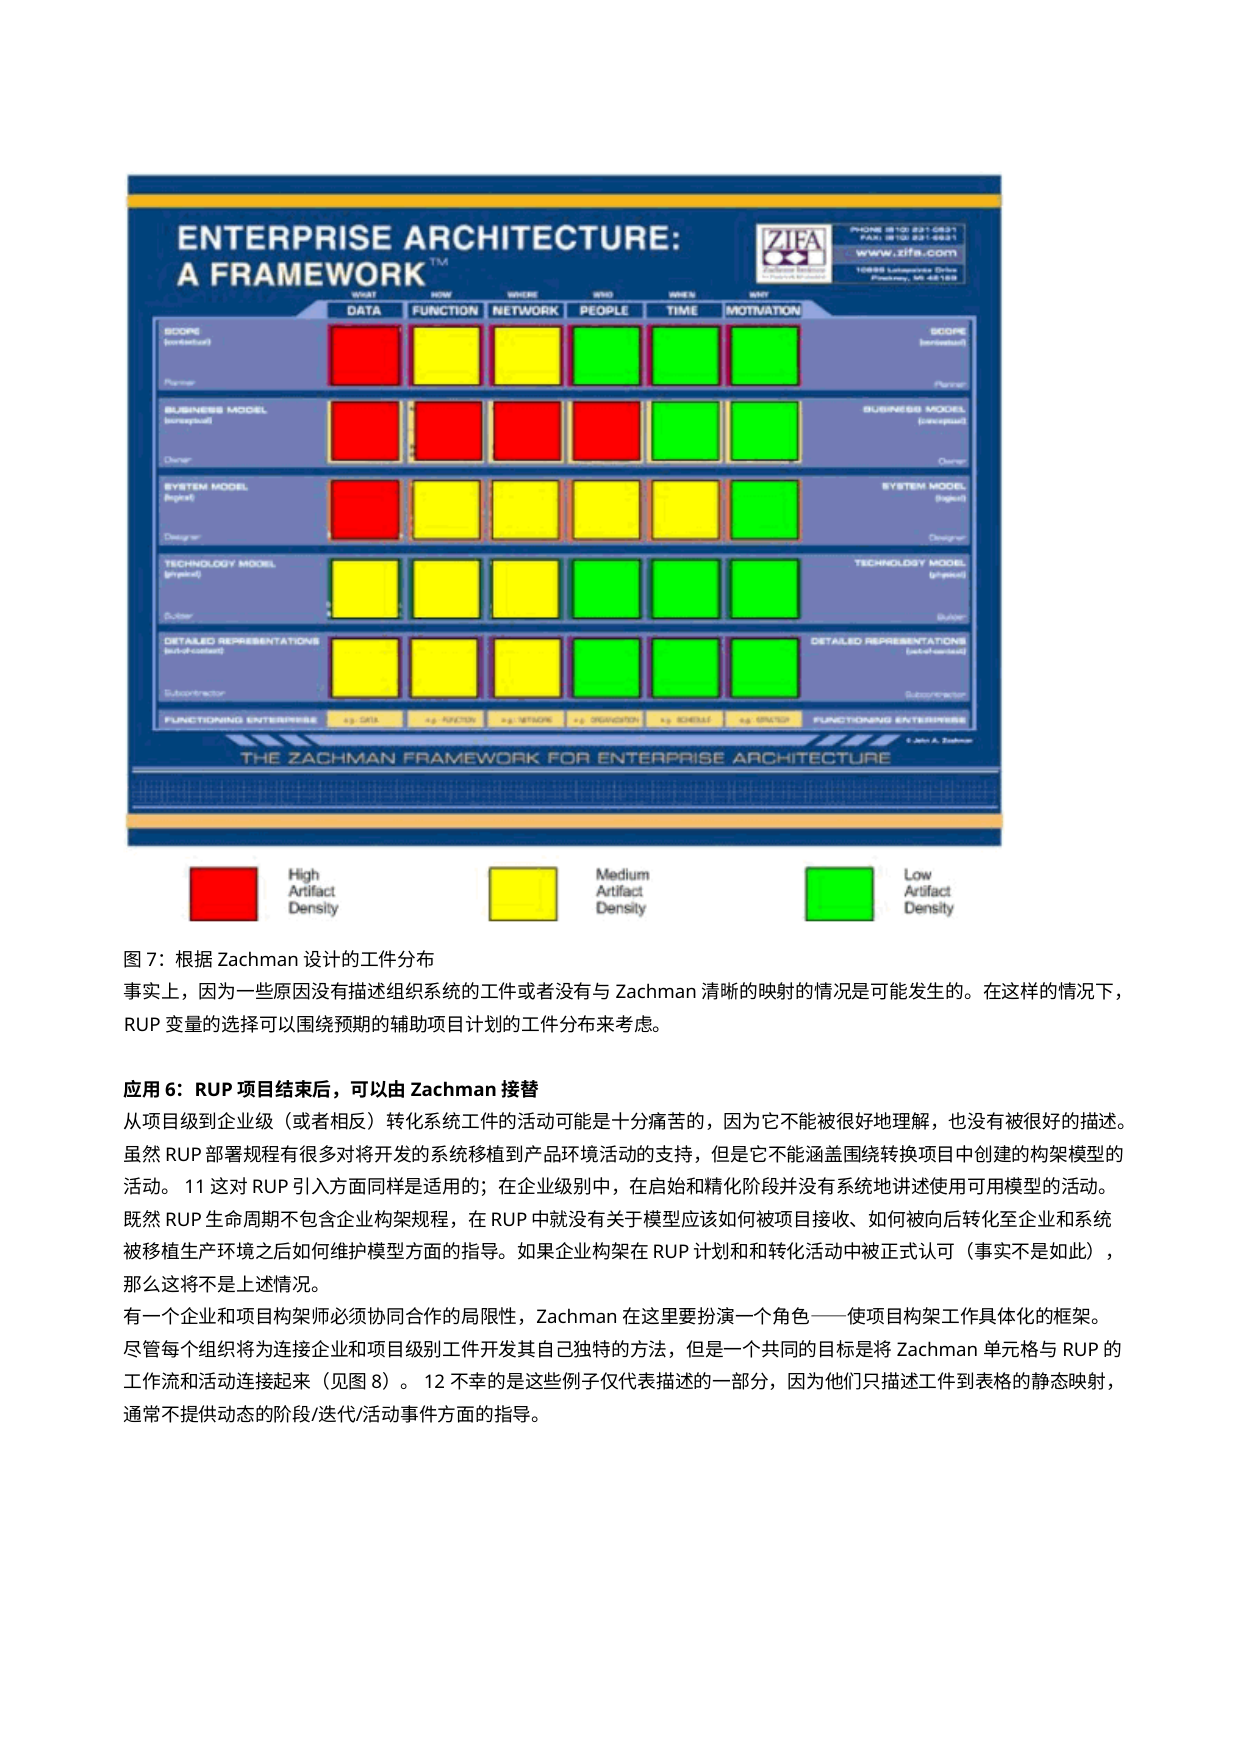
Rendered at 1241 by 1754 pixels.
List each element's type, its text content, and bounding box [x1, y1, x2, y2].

text 图7：根据 Zachman 设计的工件分布 [124, 942, 1128, 974]
text 从项目级到企业级（或者相反）转化系统工件的活动可能是十分痛苦的，因为它不能被很好地理解，也没有被很好的描述。虽然RUP部署规程有很多对将开发的系统移植到产品环境活动的支持，但是它不能涵盖围绕转换项目中创建的构架模型的活动。 11 这对RUP引入方面同样是适用的；在企业级别中，在启始和精化阶段并没有系统地讲述使用可用模型的活动。 [124, 1104, 1128, 1202]
text 应用6：RUP 项目结束后，可以由 Zachman 接替 [124, 1072, 1128, 1104]
text 既然RUP生命周期不包含企业构架规程，在RUP中就没有关于模型应该如何被项目接收、如何被向后转化至企业和系统被移植生产环境之后如何维护模型方面的指导。如果企业构架在RUP计划和和转化活动中被正式认可（事实不是如此），那么这将不是上述情况。 [124, 1202, 1128, 1299]
text 有一个企业和项目构架师必须协同合作的局限性，Zachman 在这里要扮演一个角色——使项目构架工作具体化的框架。尽管每个组织将为连接企业和项目级别工件开发其自己独特的方法，但是一个共同的目标是将 Zachman 单元格与 RUP 的工作流和活动连接起来（见图8）。 12 不幸的是这些例子仅代表描述的一部分，因为他们只描述工件到表格的静态映射，通常不提供动态的阶段/迭代/活动事件方面的指导。 [124, 1299, 1128, 1429]
picture [123, 170, 1005, 934]
text 事实上，因为一些原因没有描述组织系统的工件或者没有与 Zachman 清晰的映射的情况是可能发生的。在这样的情况下，RUP 变量的选择可以围绕预期的辅助项目计划的工件分布来考虑。 [124, 974, 1128, 1039]
